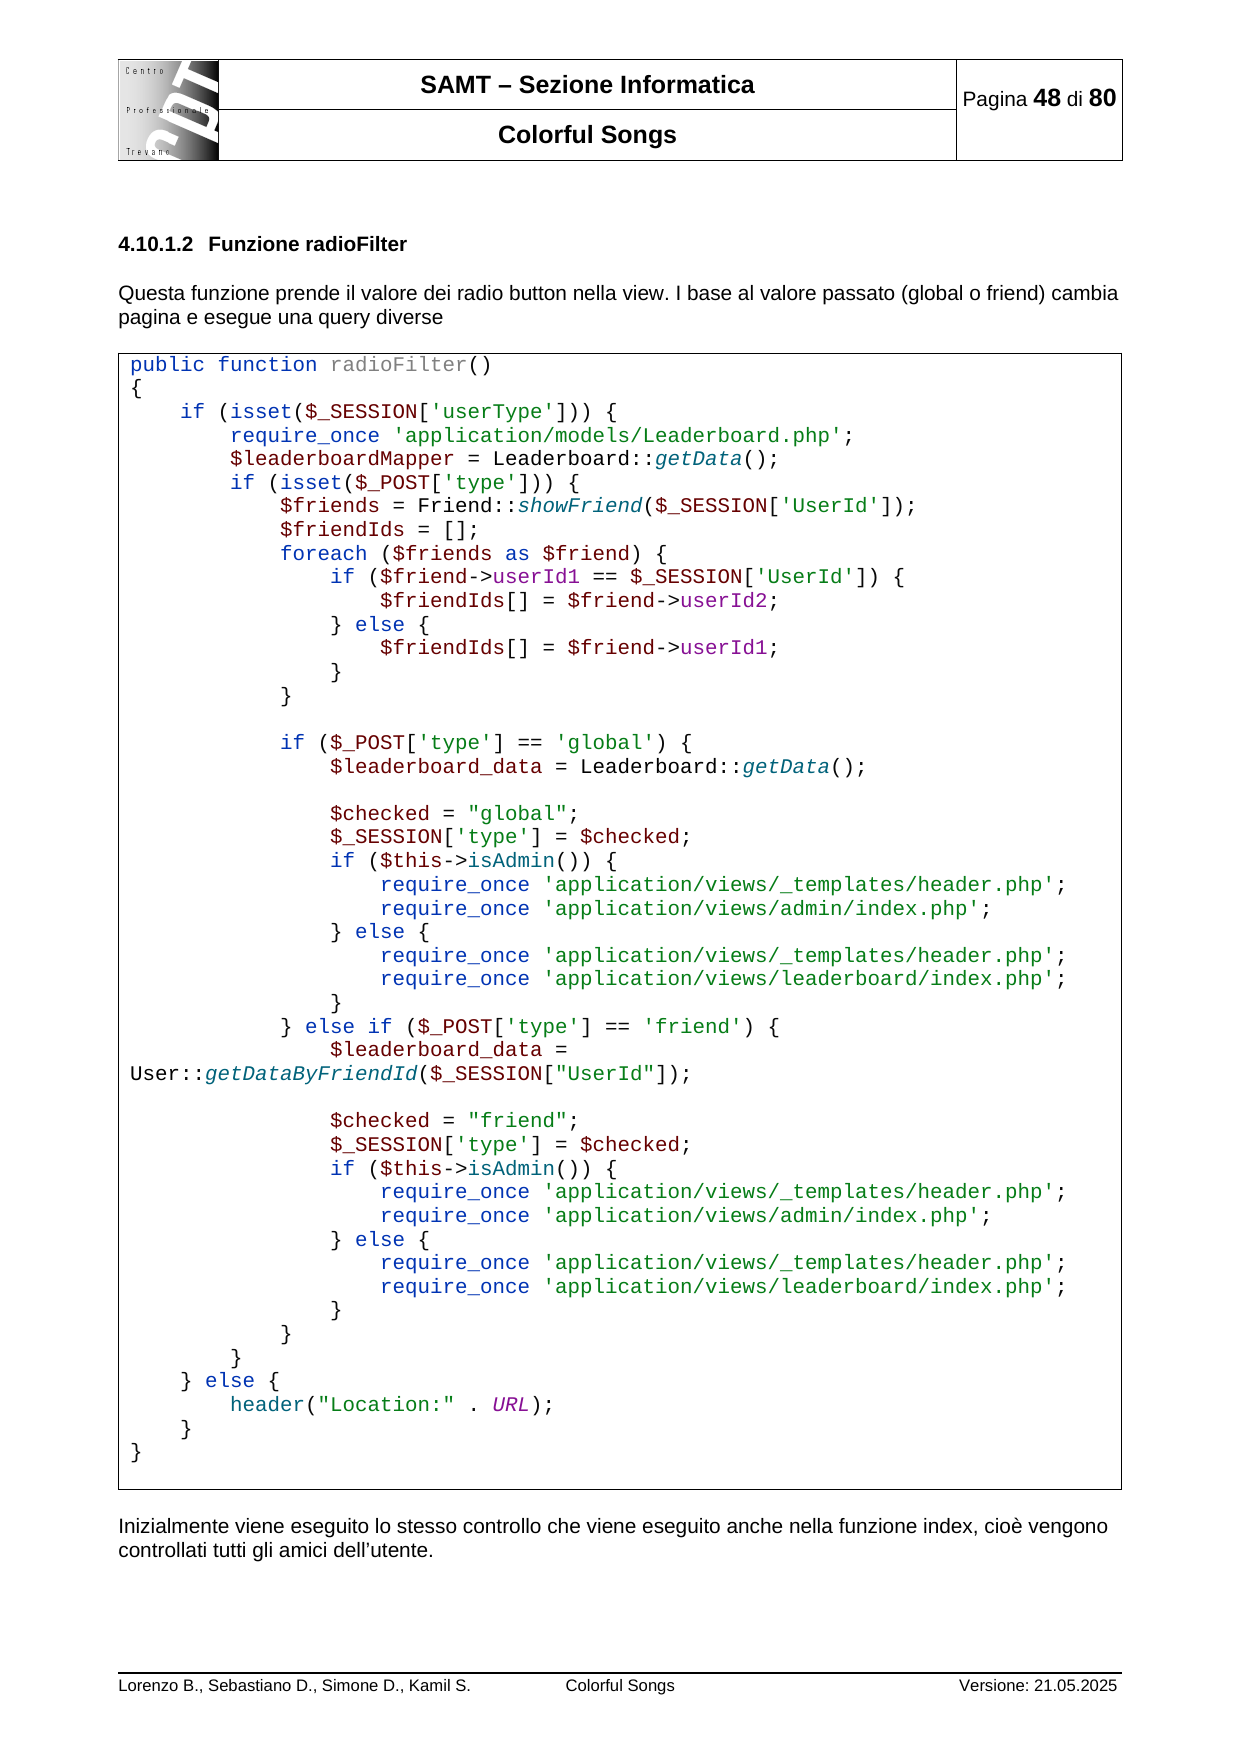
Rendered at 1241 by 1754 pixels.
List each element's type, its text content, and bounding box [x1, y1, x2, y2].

text Questa funzione prende il valore dei radio button nella view. I base al valore passato (global o friend) cambia pagina e esegue una query diverse [118, 281, 1122, 329]
picture [118, 60, 219, 160]
subtitle Funzione radioFilter [118, 232, 1122, 256]
text Inizialmente viene eseguito lo stesso controllo che viene eseguito anche nella funzione index, cioè vengono controllati tutti gli amici dell’utente. [118, 1514, 1122, 1562]
table_header public function radioFilter() { if (isset($_SESSION['userType'])) { require_once 'application/models/Leaderboard.php'; $leaderboardMapper = Leaderboard::getData(); if (isset($_POST['type'])) { $friends = Friend::showFriend($_SESSION['UserId']); $friendIds = []; foreach ($friends as $friend) { if ($friend->userId1 == $_SESSION['UserId']) { $friendIds[] = $friend->userId2; } else { $friendIds[] = $friend->userId1; } } if ($_POST['type'] == 'global') { $leaderboard_data = Leaderboard::getData(); $checked = "global"; $_SESSION['type'] = $checked; if ($this->isAdmin()) { require_once 'application/views/_templates/header.php'; require_once 'application/views/admin/index.php'; } else { require_once 'application/views/_templates/header.php'; require_once 'application/views/leaderboard/index.php'; } } else if ($_POST['type'] == 'friend') { $leaderboard_data = User::getDataByFriendId($_SESSION["UserId"]); $checked = "friend"; $_SESSION['type'] = $checked; if ($this->isAdmin()) { require_once 'application/views/_templates/header.php'; require_once 'application/views/admin/index.php'; } else { require_once 'application/views/_templates/header.php'; require_once 'application/views/leaderboard/index.php'; } } } } else { header("Location:" . URL); } } [119, 354, 1121, 1489]
